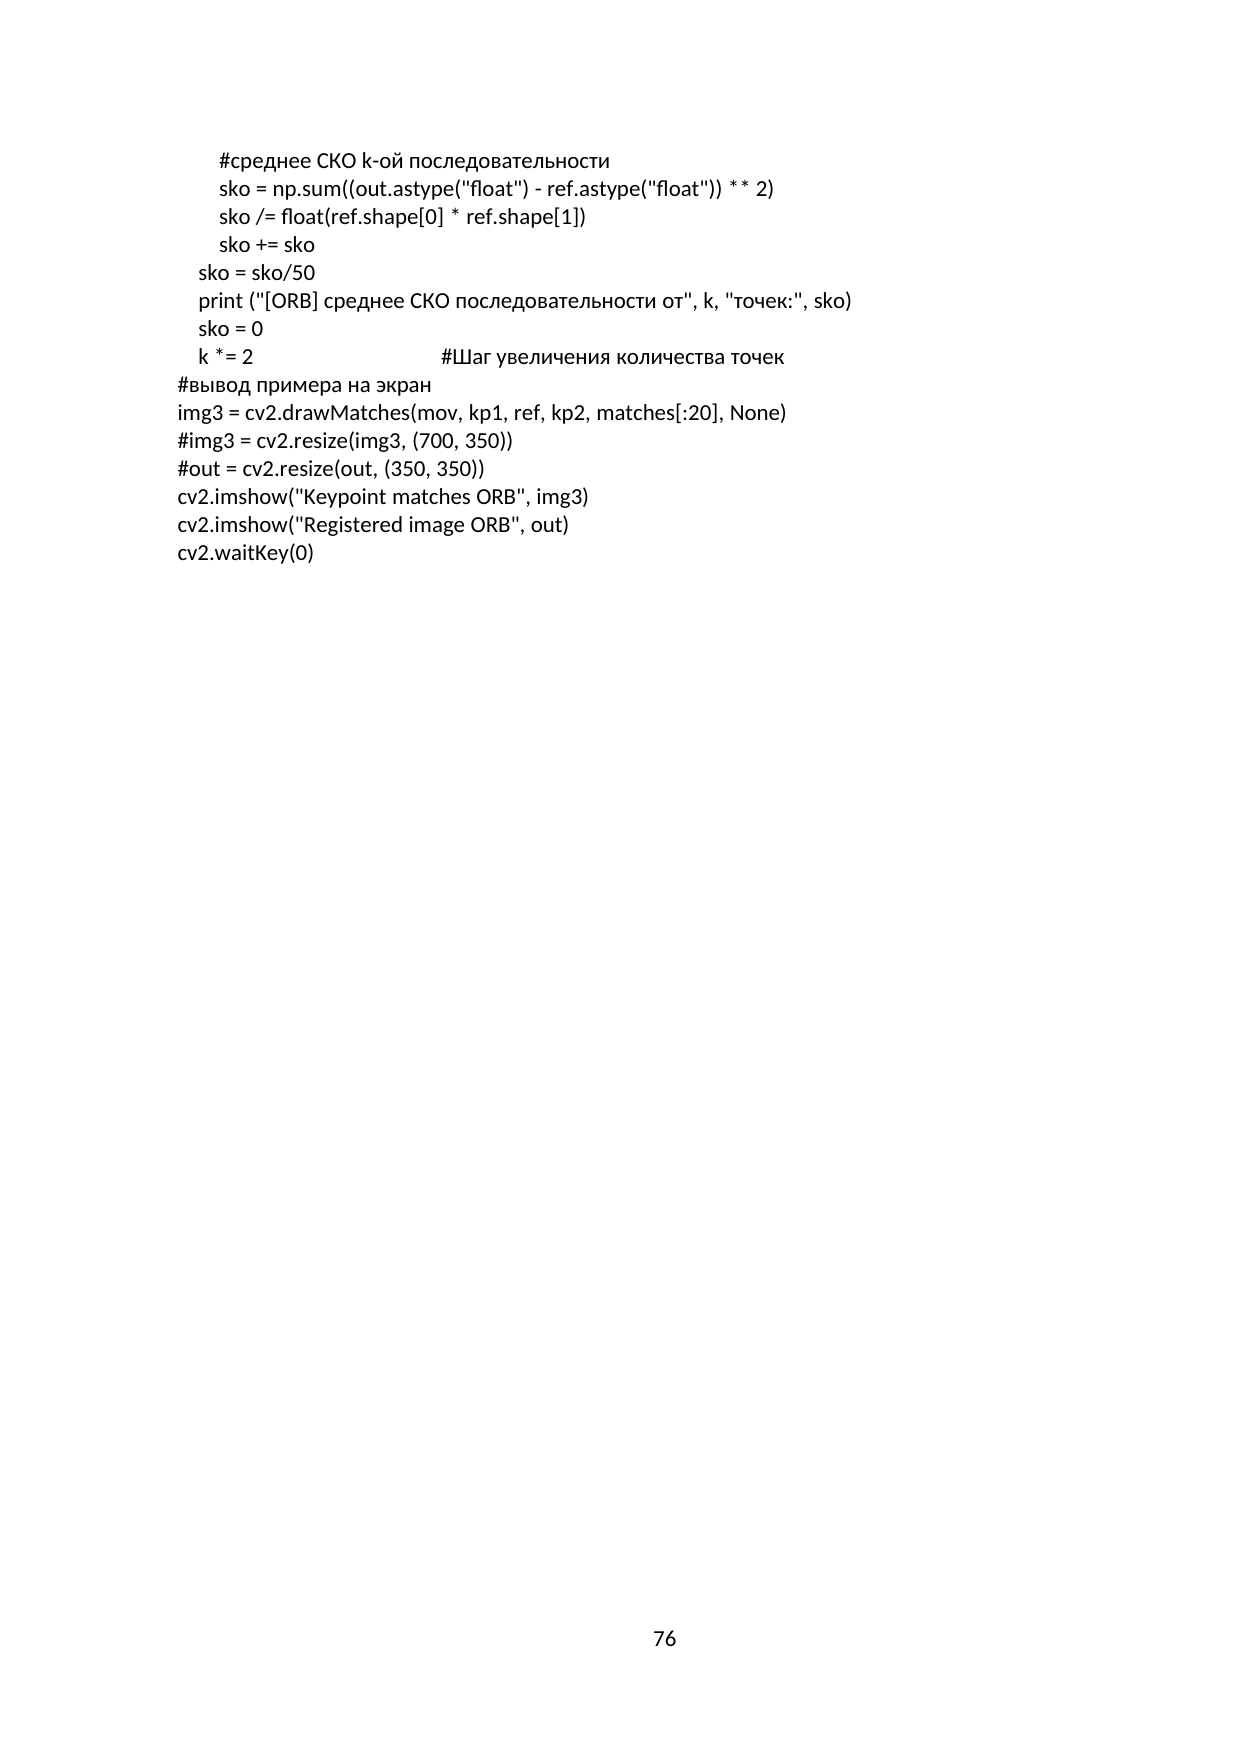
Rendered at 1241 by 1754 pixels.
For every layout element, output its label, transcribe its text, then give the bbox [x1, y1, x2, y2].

text img3 = cv2.drawMatches(mov, kp1, ref, kp2, matches[:20], None) [177, 398, 1152, 426]
text cv2.waitKey(0) [177, 538, 1152, 566]
text #среднее СКО k-ой последовательности [177, 146, 1152, 174]
text print ("[ORB] среднее СКО последовательности от", k, "точек:", sko) [177, 286, 1152, 314]
text k *= 2 #Шаг увеличения количества точек [177, 342, 1152, 370]
text sko /= float(ref.shape[0] * ref.shape[1]) [177, 202, 1152, 230]
text sko = sko/50 [177, 258, 1152, 286]
text #img3 = cv2.resize(img3, (700, 350)) [177, 426, 1152, 454]
text cv2.imshow("Keypoint matches ORB", img3) [177, 482, 1152, 510]
text #вывод примера на экран [177, 370, 1152, 398]
text sko = np.sum((out.astype("float") - ref.astype("float")) ** 2) [177, 174, 1152, 202]
text cv2.imshow("Registered image ORB", out) [177, 510, 1152, 538]
text sko = 0 [177, 314, 1152, 342]
text sko += sko [177, 230, 1152, 258]
text #out = cv2.resize(out, (350, 350)) [177, 454, 1152, 482]
